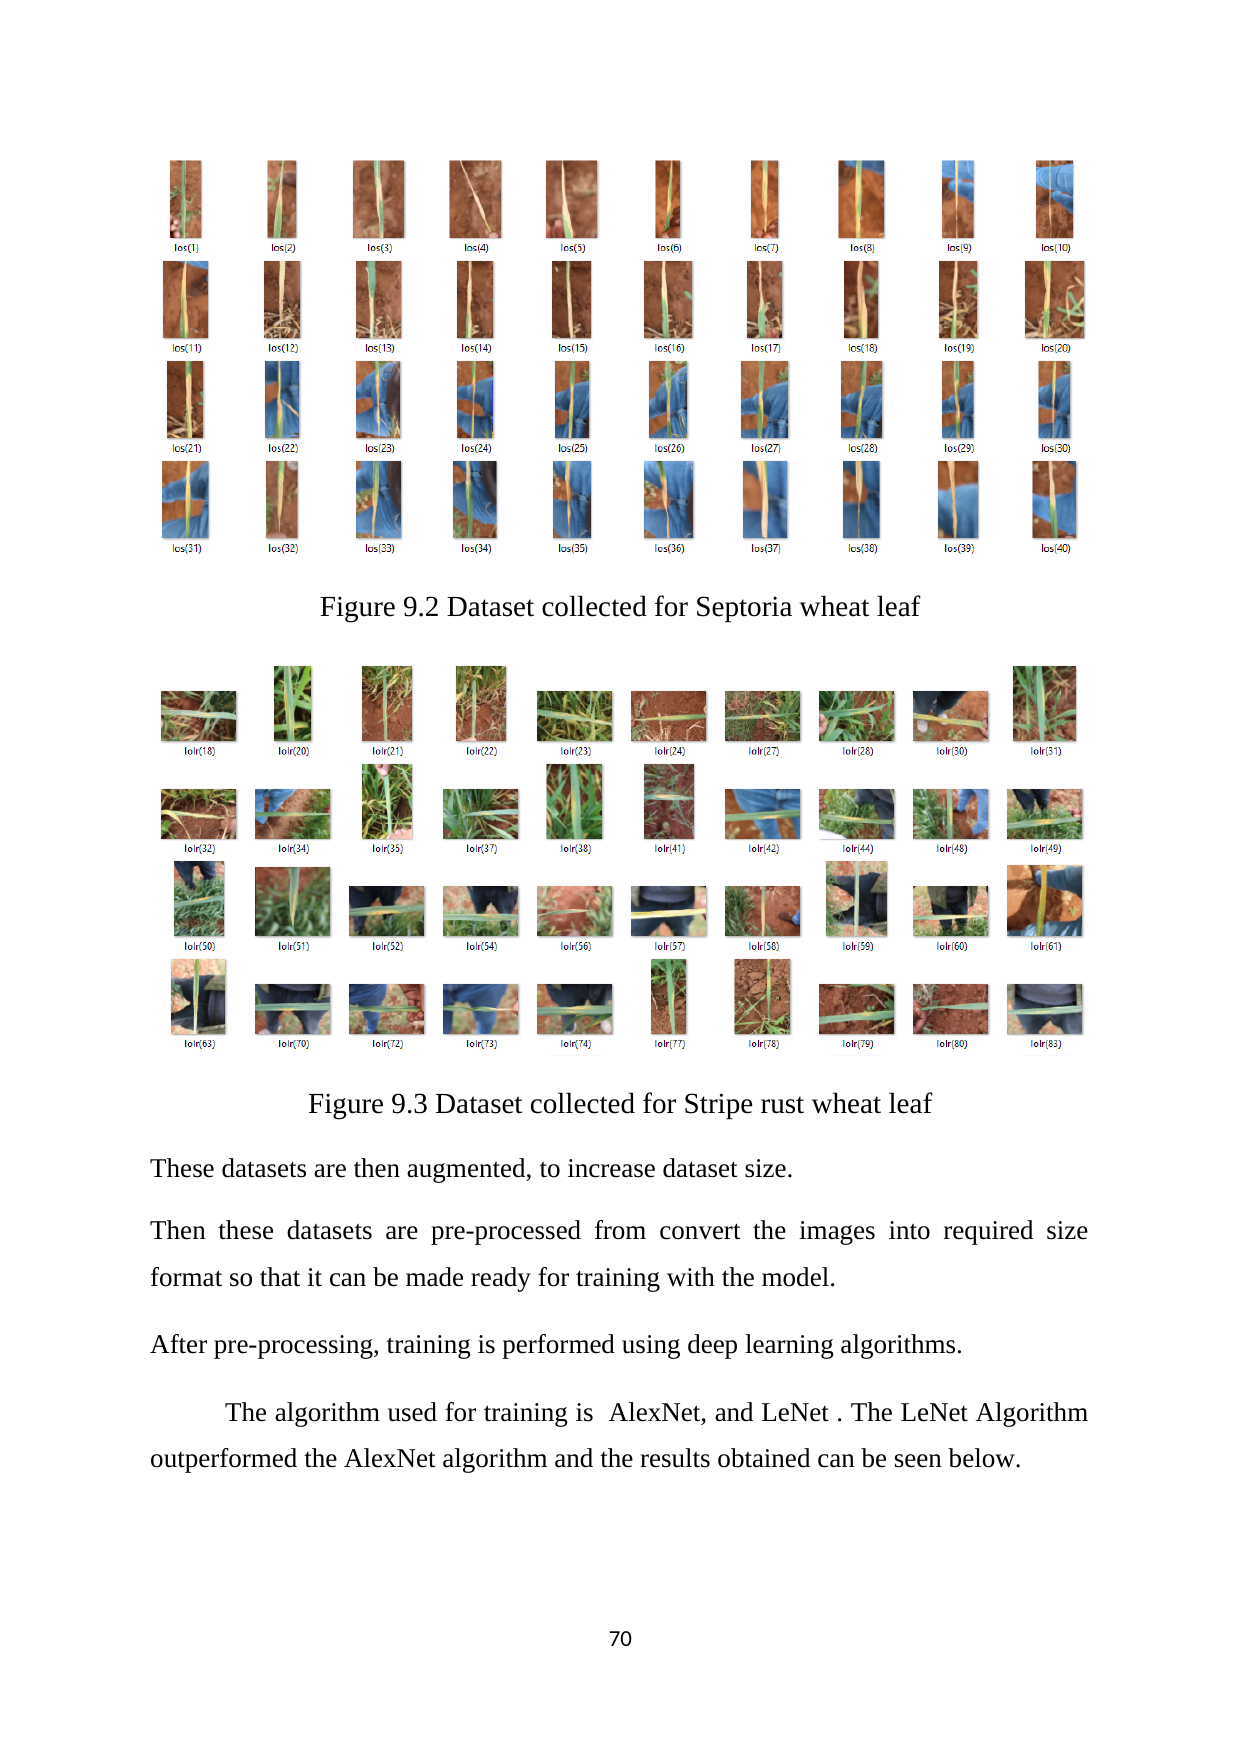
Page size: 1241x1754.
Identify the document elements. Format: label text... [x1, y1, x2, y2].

text Then these datasets are pre-processed from convert the images into required size format so that it can be made ready for training with the model. [150, 1214, 1090, 1292]
text These datasets are then augmented, to increase dataset size. [150, 1152, 1090, 1183]
text The algorithm used for training is AlexNet, and LeNet . The LeNet Algorithm outperformed the AlexNet algorithm and the results obtained can be seen below. [150, 1396, 1090, 1473]
picture [150, 150, 1091, 559]
picture [150, 655, 1091, 1056]
text After pre-processing, training is performed using deep learning algorithms. [150, 1328, 1090, 1359]
text Figure 9.2 Dataset collected for Septoria wheat leaf [150, 589, 1090, 623]
text Figure 9.3 Dataset collected for Stripe rust wheat leaf [150, 1086, 1090, 1119]
